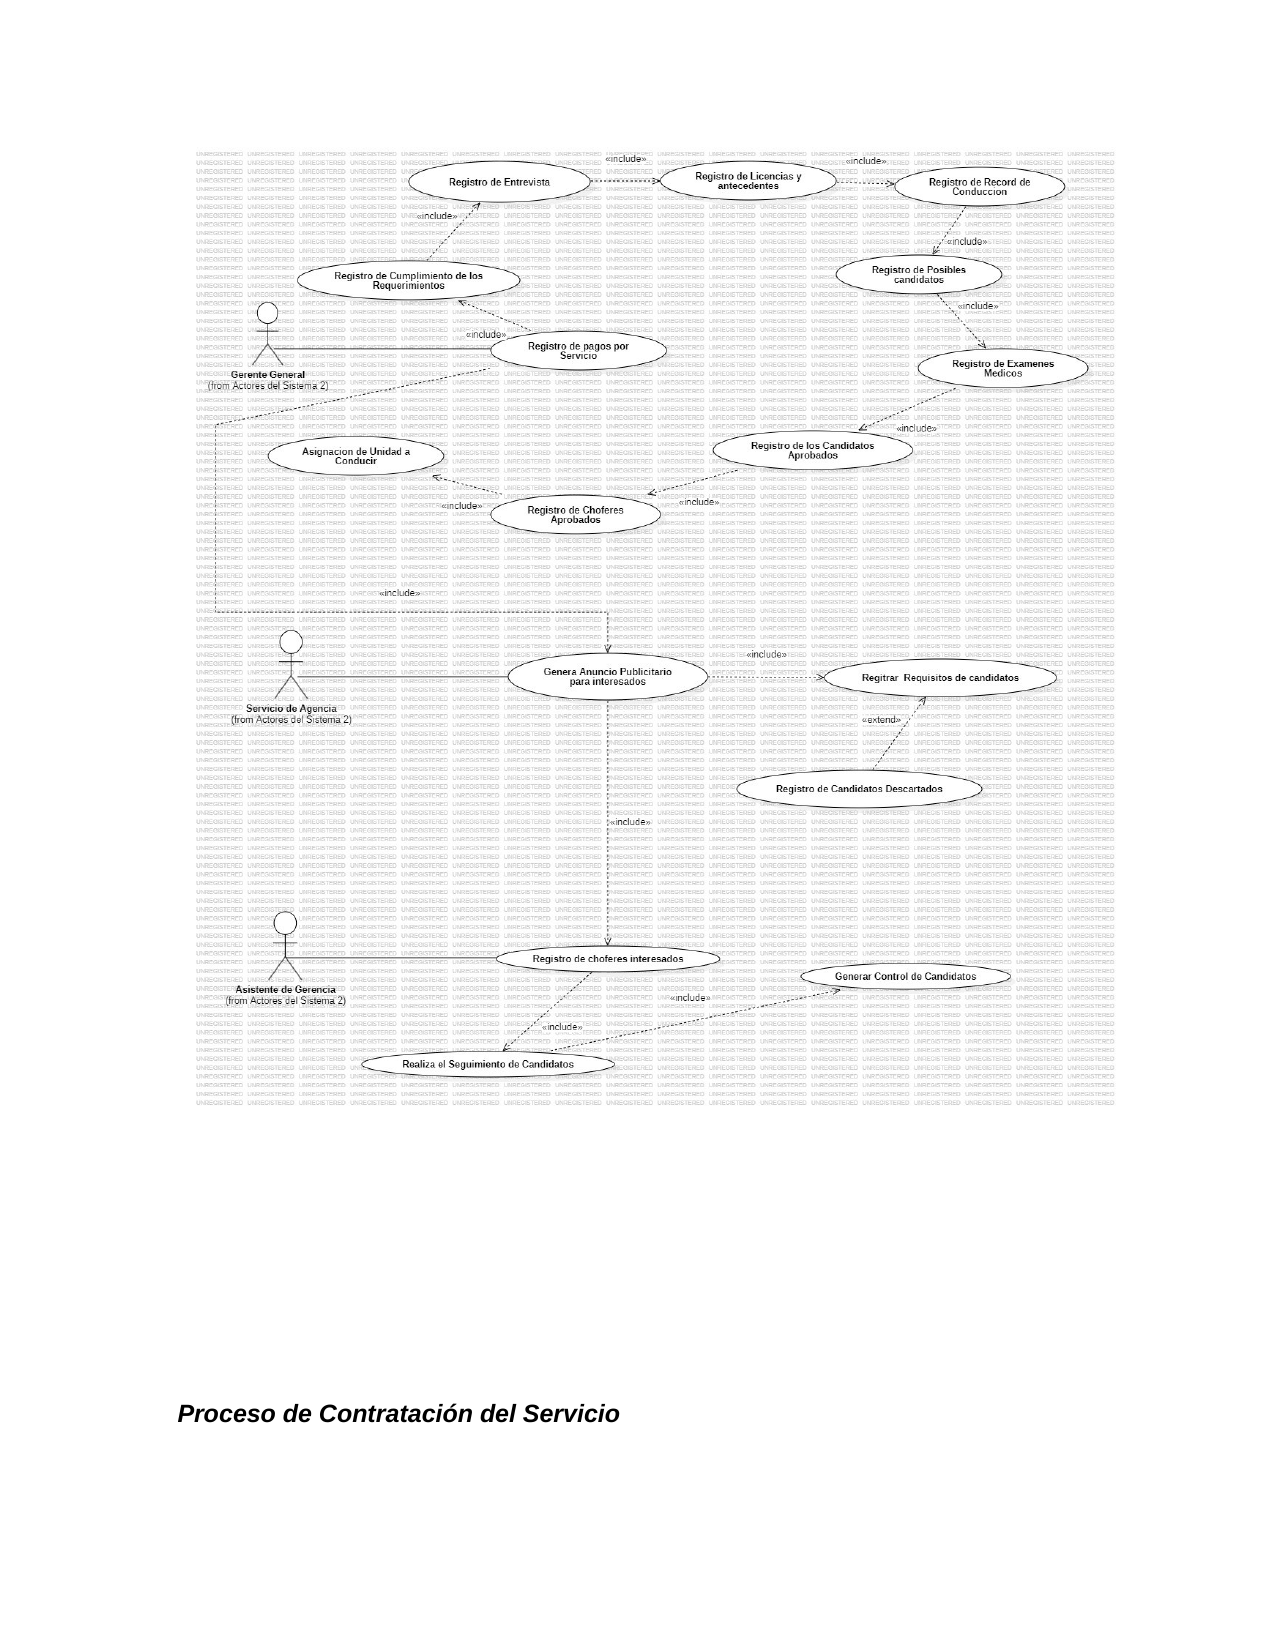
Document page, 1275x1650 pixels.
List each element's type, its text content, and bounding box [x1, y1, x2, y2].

text Proceso de Contratación del Servicio [177, 1399, 1098, 1428]
